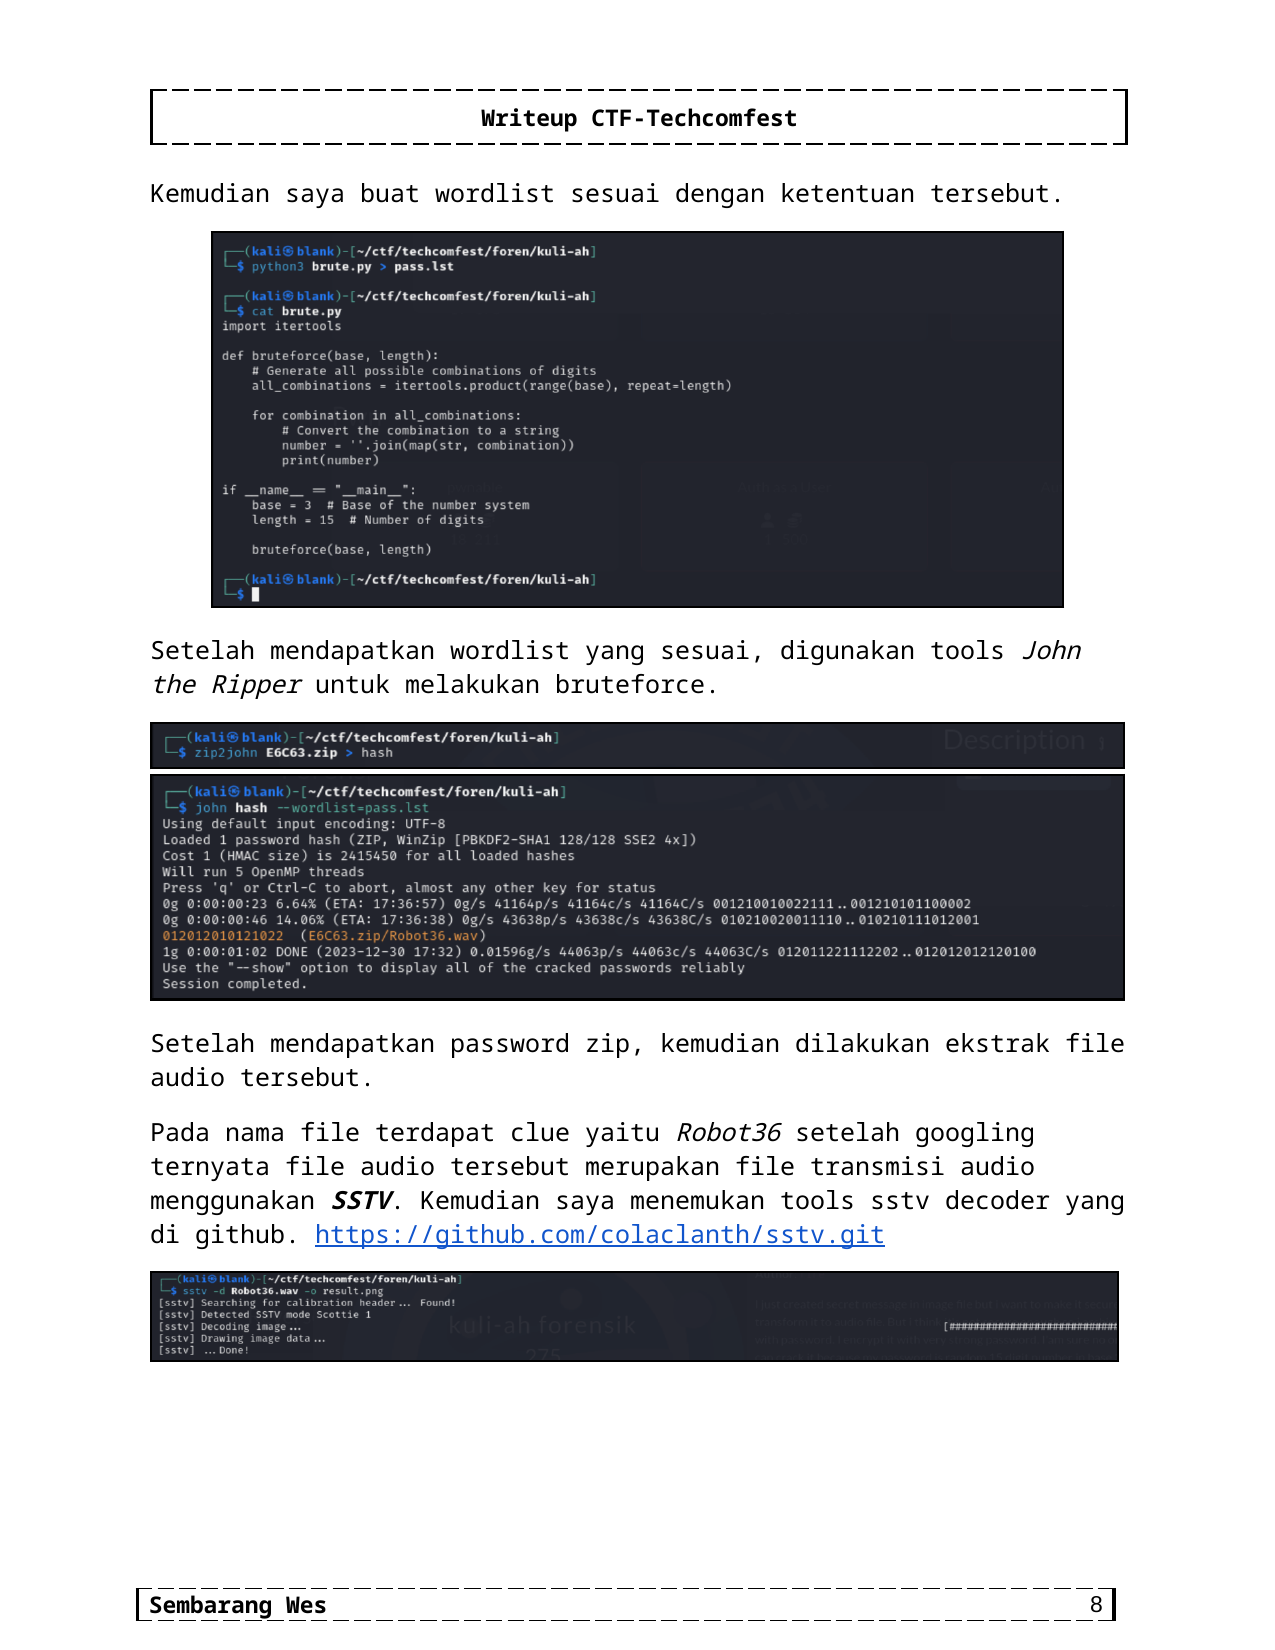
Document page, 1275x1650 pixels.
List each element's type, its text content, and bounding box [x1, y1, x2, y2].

text Pada nama file terdapat clue yaitu Robot36 setelah googling ternyata file audio tersebut merupakan file transmisi audio menggunakan SSTV. Kemudian saya menemukan tools sstv decoder yang di github. https://github.com/colaclanth/sstv.git [150, 1114, 1125, 1250]
picture [213, 233, 1062, 606]
text Setelah mendapatkan wordlist yang sesuai, digunakan tools John the Ripper untuk melakukan bruteforce. [150, 633, 1125, 701]
picture [152, 776, 1123, 998]
picture [152, 1273, 1117, 1360]
text Setelah mendapatkan password zip, kemudian dilakukan ekstrak file audio tersebut. [150, 1025, 1125, 1093]
picture [152, 724, 1123, 767]
text Kemudian saya buat wordlist sesuai dengan ketentuan tersebut. [150, 176, 1125, 210]
